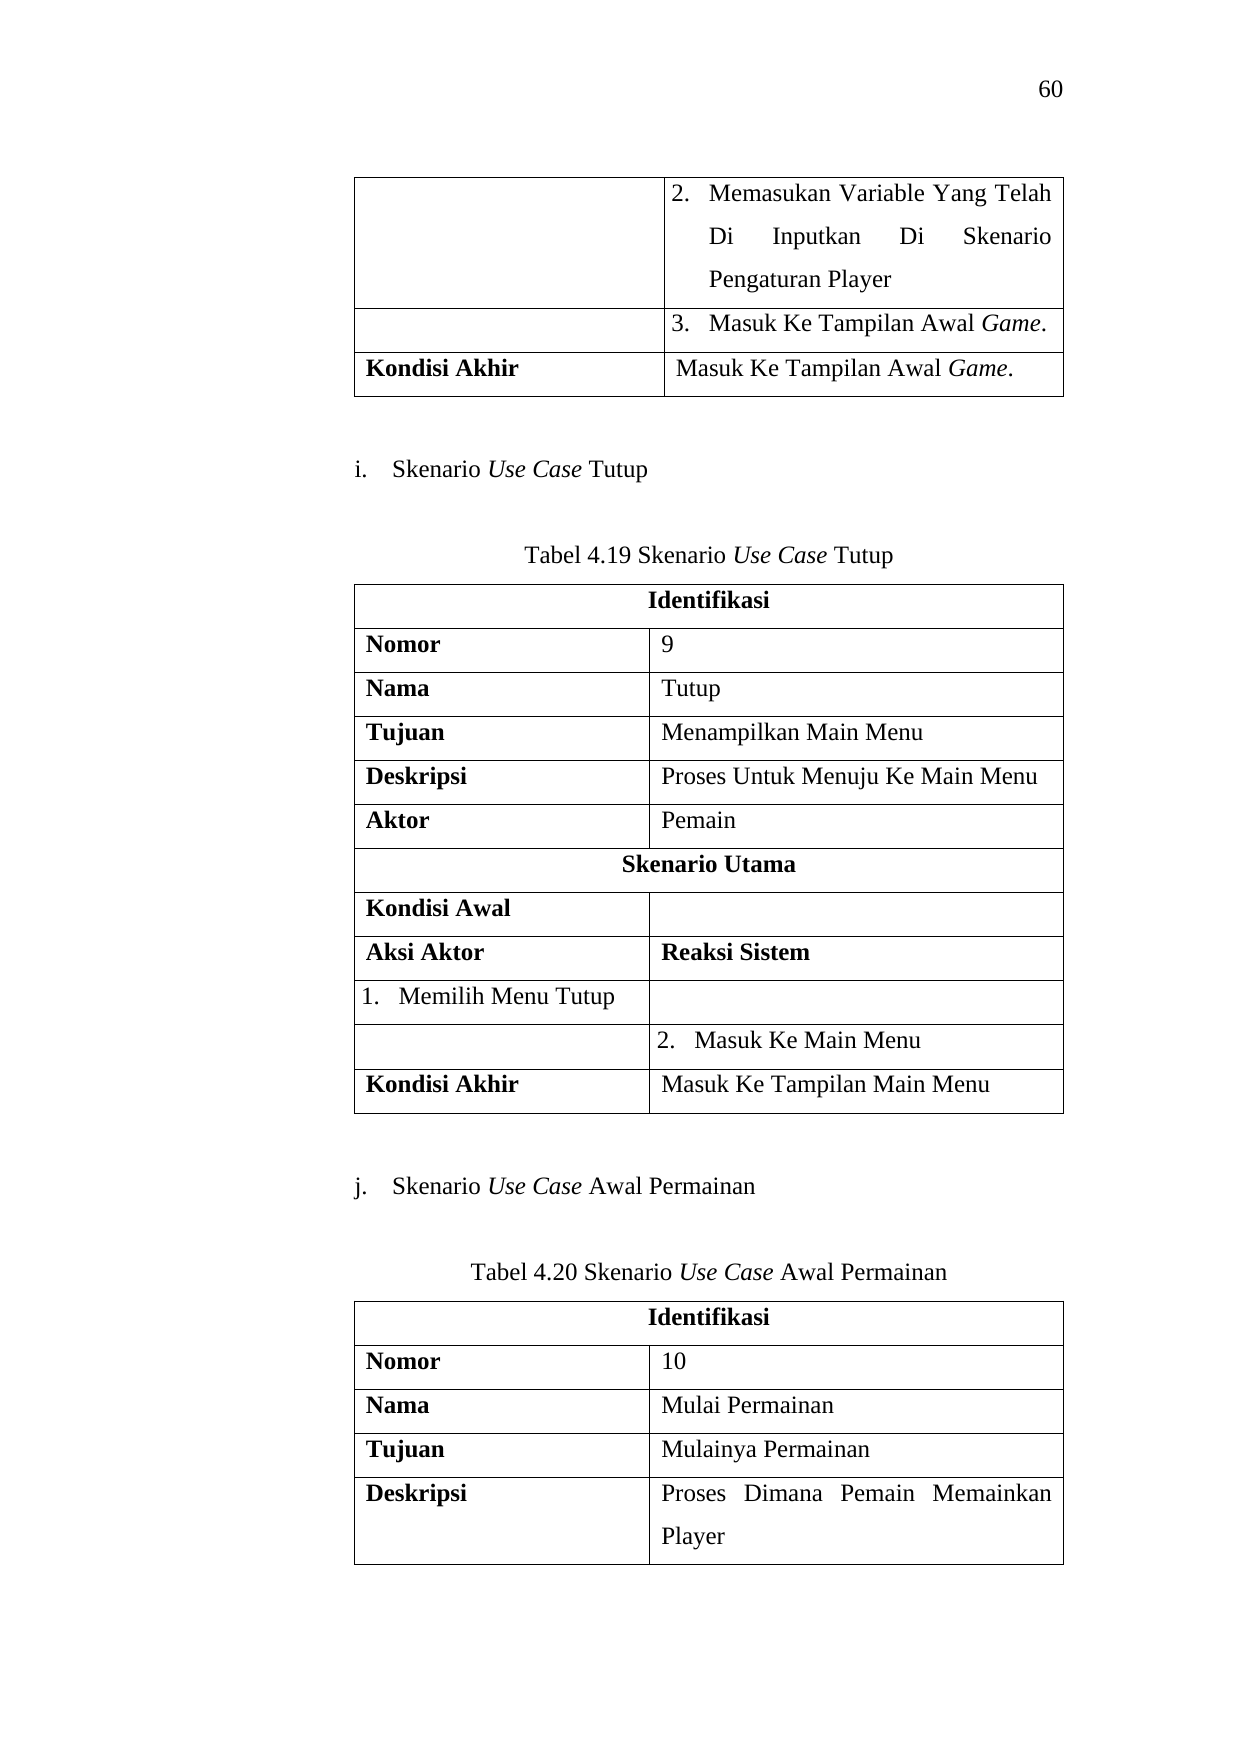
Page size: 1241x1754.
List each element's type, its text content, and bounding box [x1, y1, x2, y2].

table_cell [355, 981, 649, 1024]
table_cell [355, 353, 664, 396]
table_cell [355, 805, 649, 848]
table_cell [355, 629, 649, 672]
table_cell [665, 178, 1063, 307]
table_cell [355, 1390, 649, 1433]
list Skenario Use Case Awal Permainan [354, 1171, 1063, 1200]
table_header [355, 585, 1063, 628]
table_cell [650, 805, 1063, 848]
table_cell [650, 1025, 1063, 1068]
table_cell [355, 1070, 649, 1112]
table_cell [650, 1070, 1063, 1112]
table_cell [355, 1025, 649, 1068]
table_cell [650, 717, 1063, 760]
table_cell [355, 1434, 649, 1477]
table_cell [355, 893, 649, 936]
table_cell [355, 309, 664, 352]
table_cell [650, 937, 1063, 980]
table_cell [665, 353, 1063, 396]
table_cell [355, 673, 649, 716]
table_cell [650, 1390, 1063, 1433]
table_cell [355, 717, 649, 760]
text Tabel 4.20 Skenario Use Case Awal Permainan [354, 1257, 1063, 1286]
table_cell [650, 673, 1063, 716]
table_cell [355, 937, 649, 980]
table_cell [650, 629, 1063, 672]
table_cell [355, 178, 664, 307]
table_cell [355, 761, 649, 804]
text Tabel 4.19 Skenario Use Case Tutup [354, 541, 1063, 569]
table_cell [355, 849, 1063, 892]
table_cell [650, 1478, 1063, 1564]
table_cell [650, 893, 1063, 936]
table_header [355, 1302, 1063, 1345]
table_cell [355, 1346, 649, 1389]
list Skenario Use Case Tutup [354, 454, 1063, 483]
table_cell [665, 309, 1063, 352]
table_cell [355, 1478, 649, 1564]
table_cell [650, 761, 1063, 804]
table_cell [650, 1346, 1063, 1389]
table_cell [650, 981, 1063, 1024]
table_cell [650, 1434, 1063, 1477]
